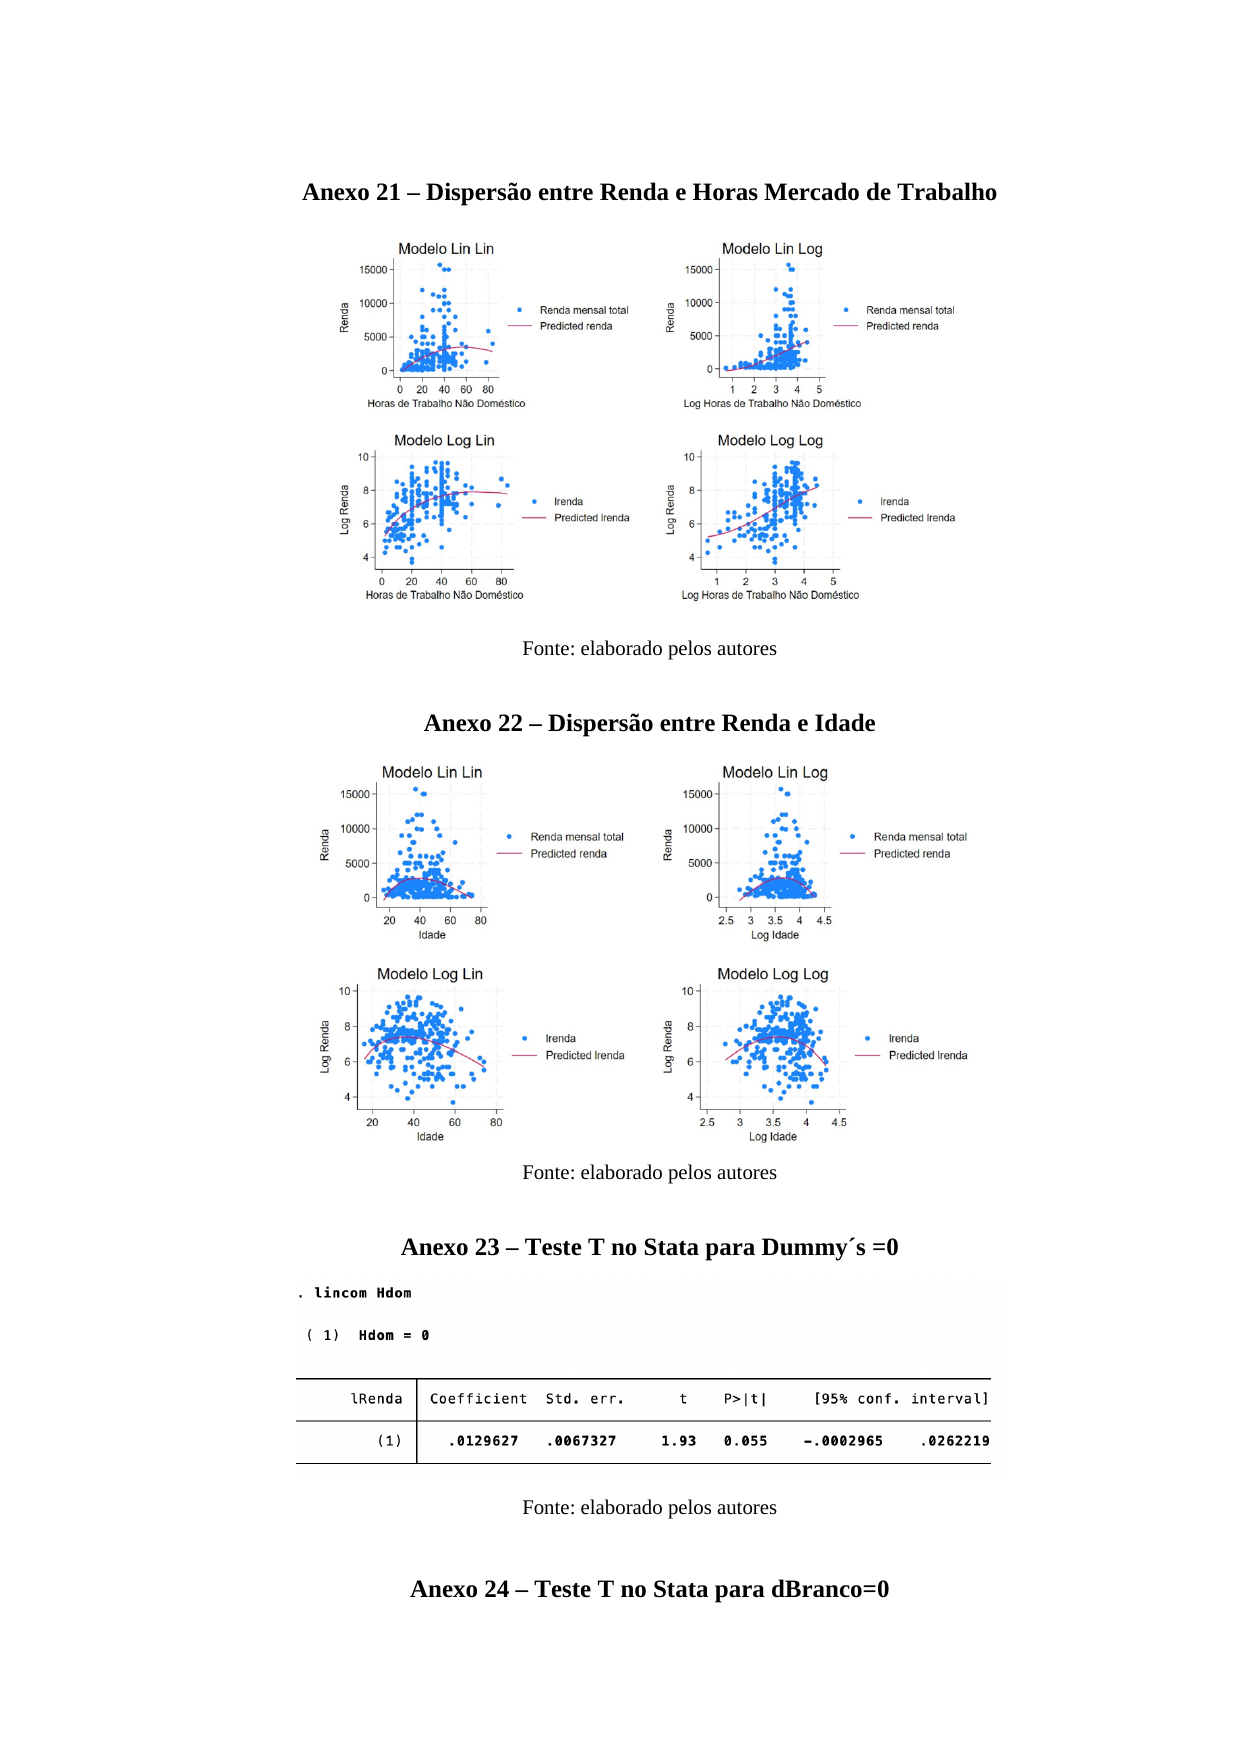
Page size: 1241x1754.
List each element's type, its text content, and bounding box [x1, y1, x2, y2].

text Fonte: elaborado pelos autores [177, 1160, 1122, 1184]
text Fonte: elaborado pelos autores [177, 1495, 1122, 1519]
text Anexo 24 – Teste T no Stata para dBranco=0 [177, 1574, 1122, 1603]
text Anexo 22 – Dispersão entre Renda e Idade [177, 708, 1122, 737]
picture [293, 1275, 1006, 1481]
text Fonte: elaborado pelos autores [177, 636, 1122, 660]
picture [314, 751, 986, 1146]
text Anexo 23 – Teste T no Stata para Dummy´s =0 [177, 1232, 1122, 1261]
text Anexo 21 – Dispersão entre Renda e Horas Mercado de Trabalho [177, 177, 1122, 206]
picture [332, 220, 967, 622]
